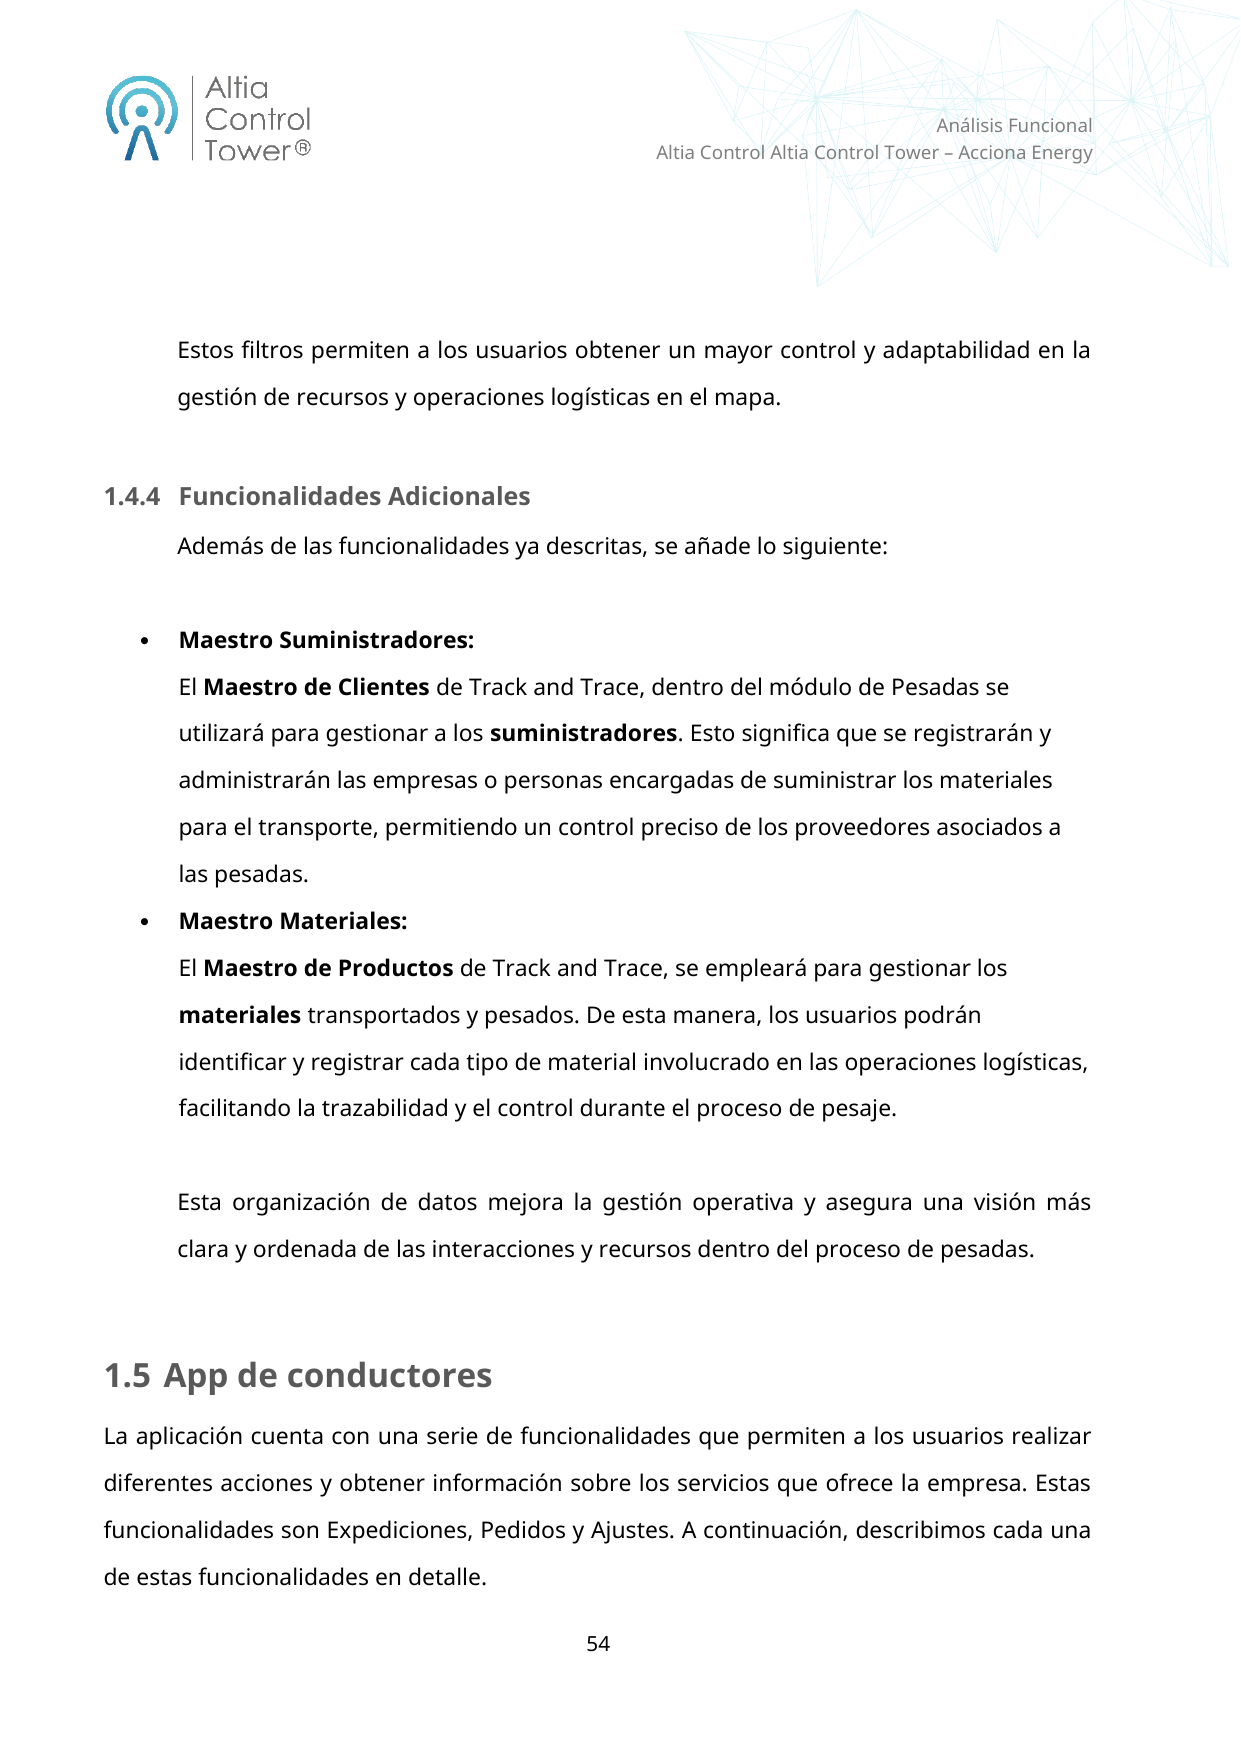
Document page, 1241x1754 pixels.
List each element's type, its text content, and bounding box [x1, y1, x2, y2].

text Esta organización de datos mejora la gestión operativa y asegura una visión más clara y ordenada de las interacciones y recursos dentro del proceso de pesadas. [177, 1186, 1093, 1264]
text Estos filtros permiten a los usuarios obtener un mayor control y adaptabilidad en la gestión de recursos y operaciones logísticas en el mapa. [177, 334, 1093, 412]
list Maestro Materiales: El Maestro de Productos de Track and Trace, se empleará para gestionar los materiales transportados y pesados. De esta manera, los usuarios podrán identificar y registrar cada tipo de material involucrado en las operaciones logísticas, facilitando la trazabilidad y el control durante el proceso de pesaje. [141, 905, 1093, 1123]
subtitle Funcionalidades Adicionales [103, 479, 1093, 513]
subtitle App de conductores [103, 1352, 1093, 1397]
list Maestro Suministradores: El Maestro de Clientes de Track and Trace, dentro del módulo de Pesadas se utilizará para gestionar a los suministradores. Esto significa que se registrarán y administrarán las empresas o personas encargadas de suministrar los materiales para el transporte, permitiendo un control preciso de los proveedores asociados a las pesadas. [141, 623, 1093, 889]
text La aplicación cuenta con una serie de funcionalidades que permiten a los usuarios realizar diferentes acciones y obtener información sobre los servicios que ofrece la empresa. Estas funcionalidades son Expediciones, Pedidos y Ajustes. A continuación, describimos cada una de estas funcionalidades en detalle. [103, 1420, 1093, 1592]
text Además de las funcionalidades ya descritas, se añade lo siguiente: [177, 530, 1093, 561]
picture [103, 72, 316, 160]
picture [671, 0, 1241, 287]
